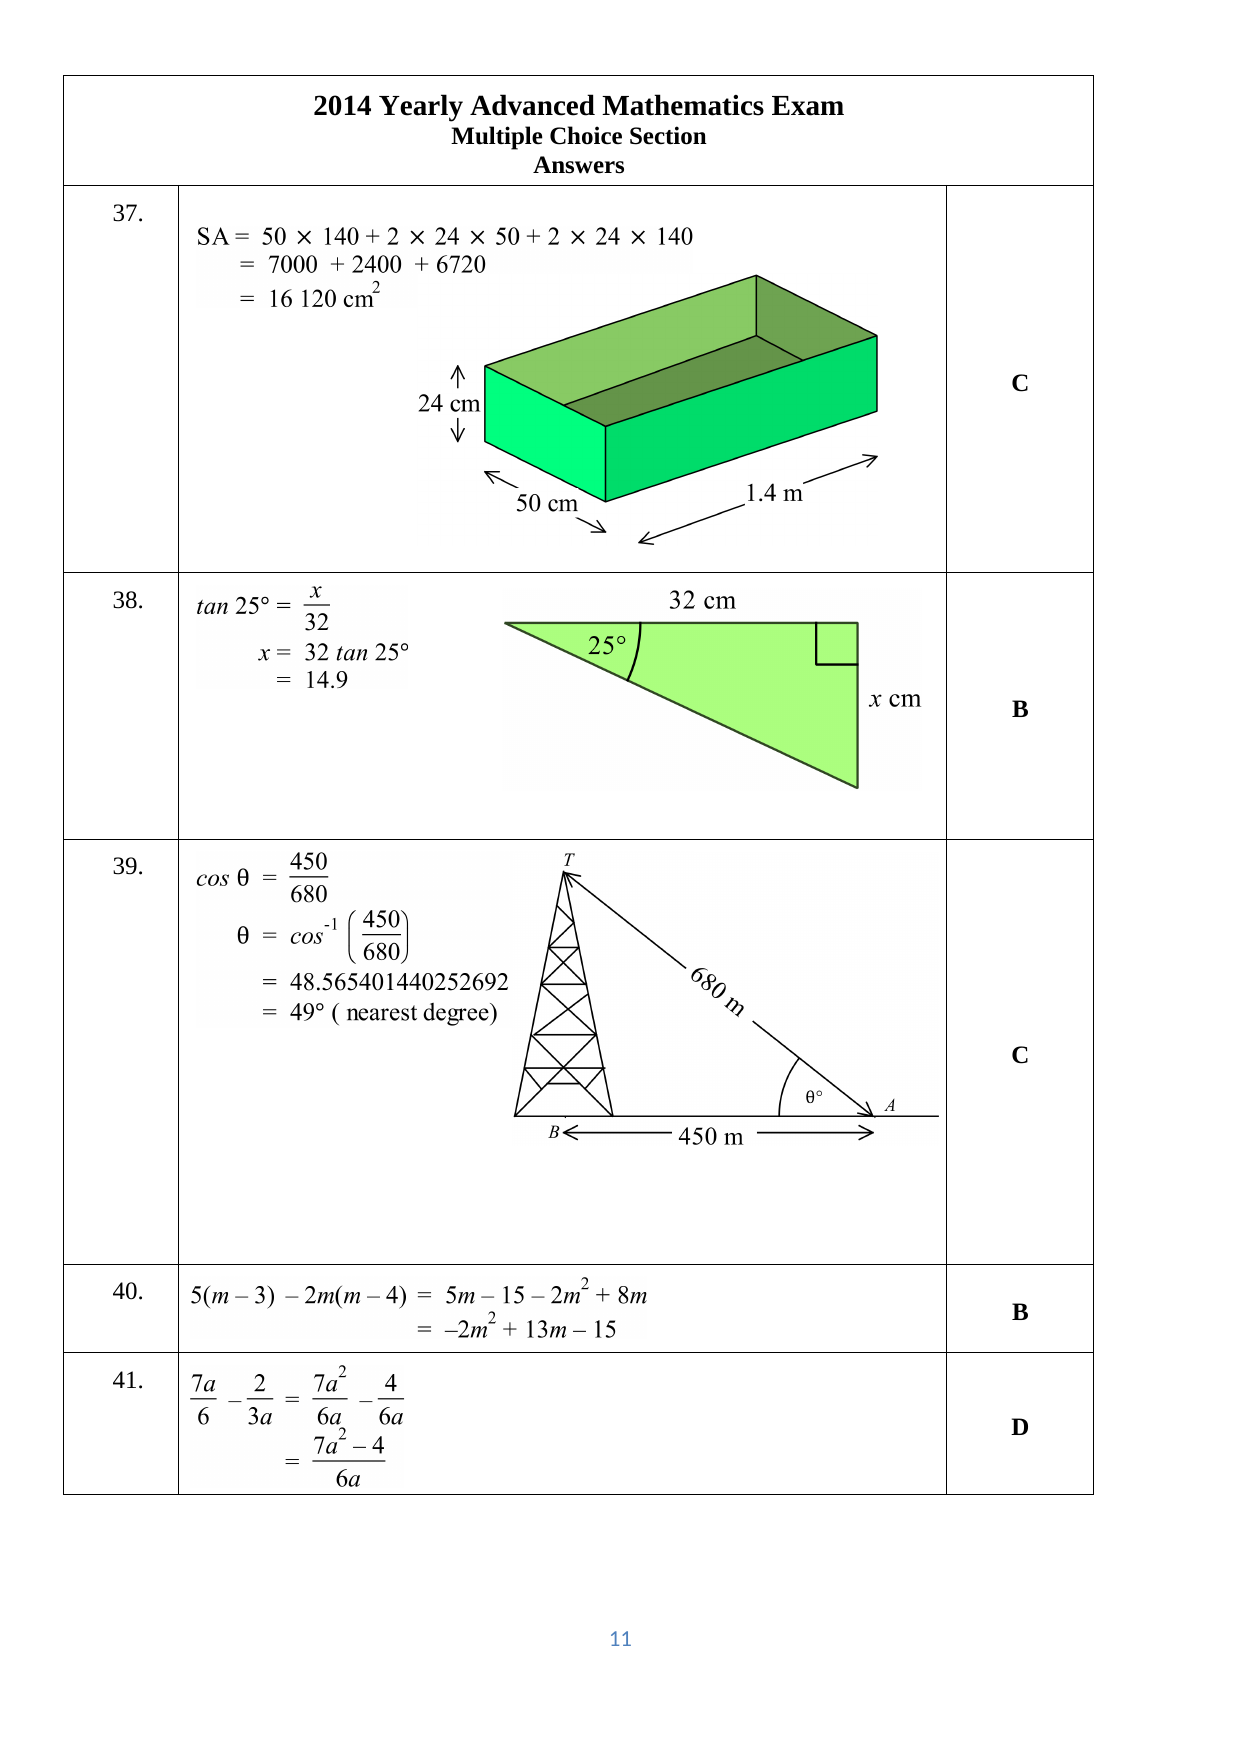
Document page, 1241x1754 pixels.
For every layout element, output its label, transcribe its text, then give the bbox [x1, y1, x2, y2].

table_cell [179, 1265, 946, 1352]
table_cell [64, 573, 178, 838]
picture [502, 588, 922, 791]
table_cell B [947, 573, 1093, 838]
picture [189, 1276, 647, 1339]
table_cell [64, 1353, 178, 1493]
table_cell [64, 1265, 178, 1352]
picture [195, 851, 940, 1146]
table_cell C [947, 186, 1093, 572]
table_cell [179, 1353, 946, 1493]
table_cell [64, 186, 178, 572]
table_cell [179, 840, 946, 1263]
table_header 2014 Yearly Advanced Mathematics Exam Multiple Choice Section Answers [64, 76, 1093, 185]
picture [195, 226, 879, 546]
table_cell [179, 573, 946, 838]
picture [195, 585, 409, 689]
picture [189, 1365, 405, 1488]
table_cell D [947, 1353, 1093, 1493]
table_cell C [947, 840, 1093, 1263]
table_cell [179, 186, 946, 572]
table_cell [64, 840, 178, 1263]
table_cell B [947, 1265, 1093, 1352]
